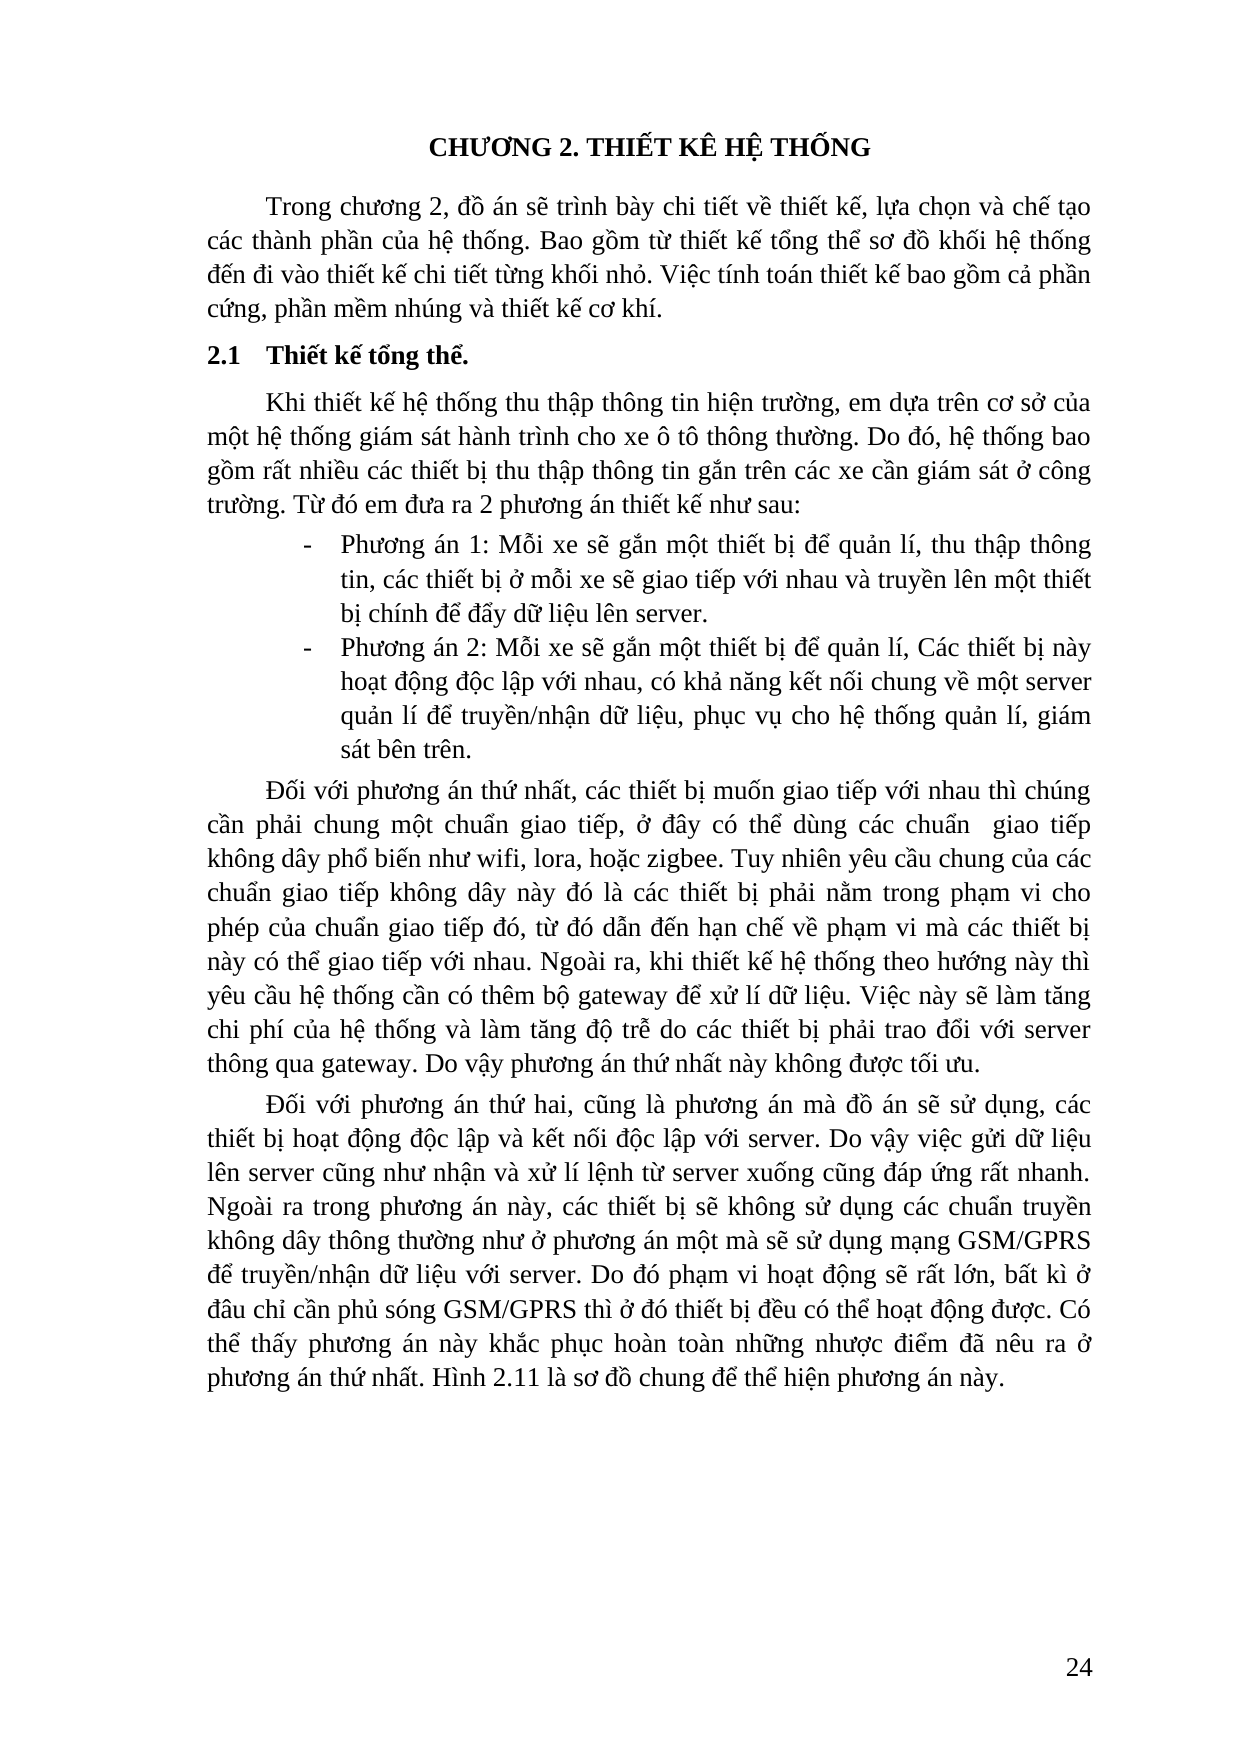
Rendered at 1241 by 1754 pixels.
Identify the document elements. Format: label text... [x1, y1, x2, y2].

text Khi thiết kế hệ thống thu thập thông tin hiện trường, em dựa trên cơ sở của một hệ thống giám sát hành trình cho xe ô tô thông thường. Do đó, hệ thống bao gồm rất nhiều các thiết bị thu thập thông tin gắn trên các xe cần giám sát ở công trường. Từ đó em đưa ra 2 phương án thiết kế như sau: [207, 386, 1092, 519]
list Phương án 1: Mỗi xe sẽ gắn một thiết bị để quản lí, thu thập thông tin, các thiết bị ở mỗi xe sẽ giao tiếp với nhau và truyền lên một thiết bị chính để đẩy dữ liệu lên server. [303, 528, 1092, 628]
text Đối với phương án thứ nhất, các thiết bị muốn giao tiếp với nhau thì chúng cần phải chung một chuẩn giao tiếp, ở đây có thể dùng các chuẩn giao tiếp không dây phổ biến như wifi, lora, hoặc zigbee. Tuy nhiên yêu cầu chung của các chuẩn giao tiếp không dây này đó là các thiết bị phải nằm trong phạm vi cho phép của chuẩn giao tiếp đó, từ đó dẫn đến hạn chế về phạm vi mà các thiết bị này có thể giao tiếp với nhau. Ngoài ra, khi thiết kế hệ thống theo hướng này thì yêu cầu hệ thống cần có thêm bộ gateway để xử lí dữ liệu. Việc này sẽ làm tăng chi phí của hệ thống và làm tăng độ trễ do các thiết bị phải trao đổi với server thông qua gateway. Do vậy phương án thứ nhất này không được tối ưu. [207, 774, 1092, 1078]
subtitle Thiết kế tổng thể. [207, 339, 1092, 370]
list Phương án 2: Mỗi xe sẽ gắn một thiết bị để quản lí, Các thiết bị này hoạt động độc lập với nhau, có khả năng kết nối chung về một server quản lí để truyền/nhận dữ liệu, phục vụ cho hệ thống quản lí, giám sát bên trên. [303, 631, 1092, 765]
text Trong chương 2, đồ án sẽ trình bày chi tiết về thiết kế, lựa chọn và chế tạo các thành phần của hệ thống. Bao gồm từ thiết kế tổng thể sơ đồ khối hệ thống đến đi vào thiết kế chi tiết từng khối nhỏ. Việc tính toán thiết kế bao gồm cả phần cứng, phần mềm nhúng và thiết kế cơ khí. [207, 190, 1092, 323]
subtitle THIẾT KÊ HỆ THỐNG [207, 131, 1092, 162]
